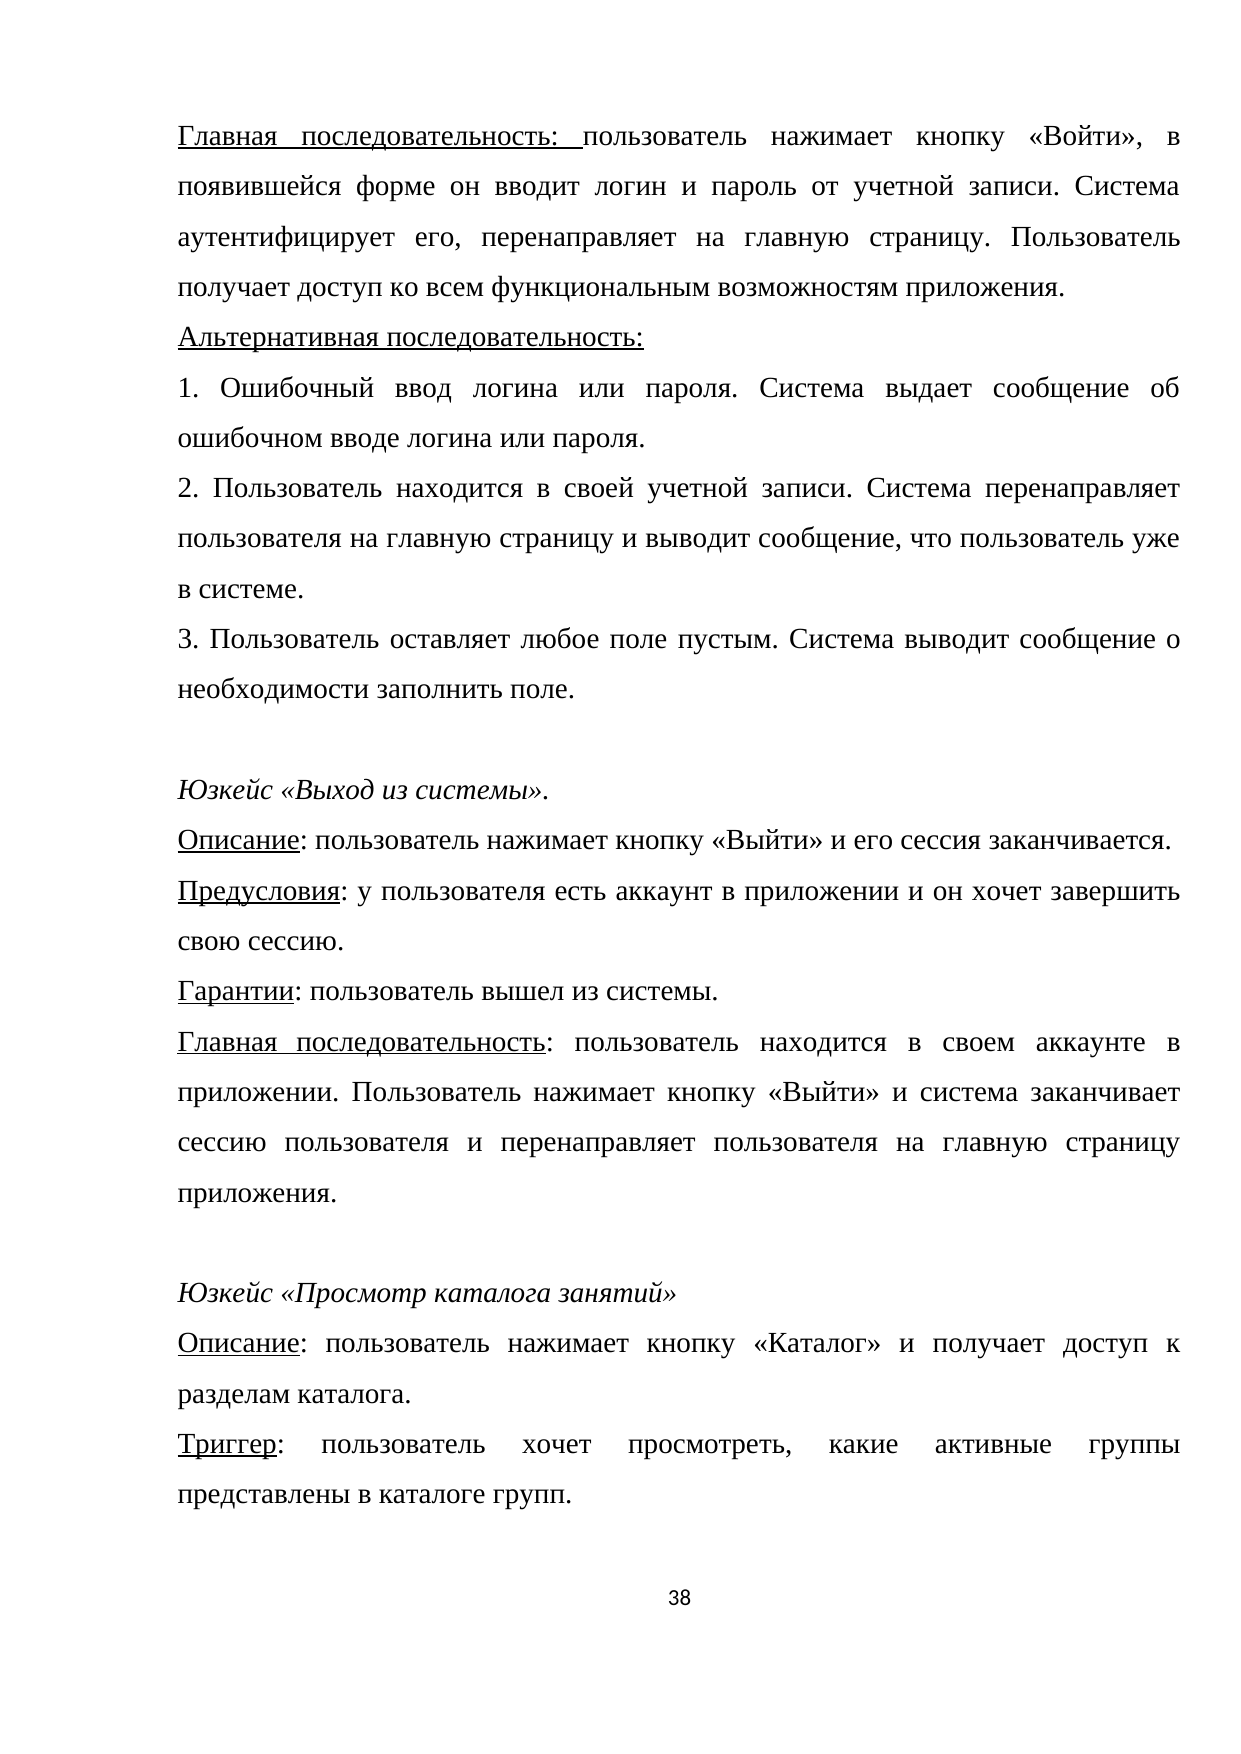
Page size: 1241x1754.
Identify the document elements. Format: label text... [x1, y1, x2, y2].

list Альтернативная последовательность: [177, 319, 1181, 353]
list Главная последовательность: пользователь нажимает кнопку «Войти», в появившейся форме он вводит логин и пароль от учетной записи. Система аутентифицирует его, перенаправляет на главную страницу. Пользователь получает доступ ко всем функциональным возможностям приложения. [177, 118, 1181, 303]
list 1. Ошибочный ввод логина или пароля. Система выдает сообщение об ошибочном вводе логина или пароля. [177, 370, 1181, 453]
list Юзкейс «Просмотр каталога занятий» [177, 1275, 1181, 1309]
list 2. Пользователь находится в своей учетной записи. Система перенаправляет пользователя на главную страницу и выводит сообщение, что пользователь уже в системе. [177, 470, 1181, 604]
list Гарантии: пользователь вышел из системы. [177, 973, 1181, 1007]
list Описание: пользователь нажимает кнопку «Каталог» и получает доступ к разделам каталога. [177, 1326, 1181, 1409]
list Предусловия: у пользователя есть аккаунт в приложении и он хочет завершить свою сессию. [177, 873, 1181, 957]
list Описание: пользователь нажимает кнопку «Выйти» и его сессия заканчивается. [177, 822, 1181, 856]
list 3. Пользователь оставляет любое поле пустым. Система выводит сообщение о необходимости заполнить поле. [177, 621, 1181, 705]
list Главная последовательность: пользователь находится в своем аккаунте в приложении. Пользователь нажимает кнопку «Выйти» и система заканчивает сессию пользователя и перенаправляет пользователя на главную страницу приложения. [177, 1024, 1181, 1208]
list Юзкейс «Выход из системы». [177, 772, 1181, 806]
list Триггер: пользователь хочет просмотреть, какие активные группы представлены в каталоге групп. [177, 1426, 1181, 1510]
